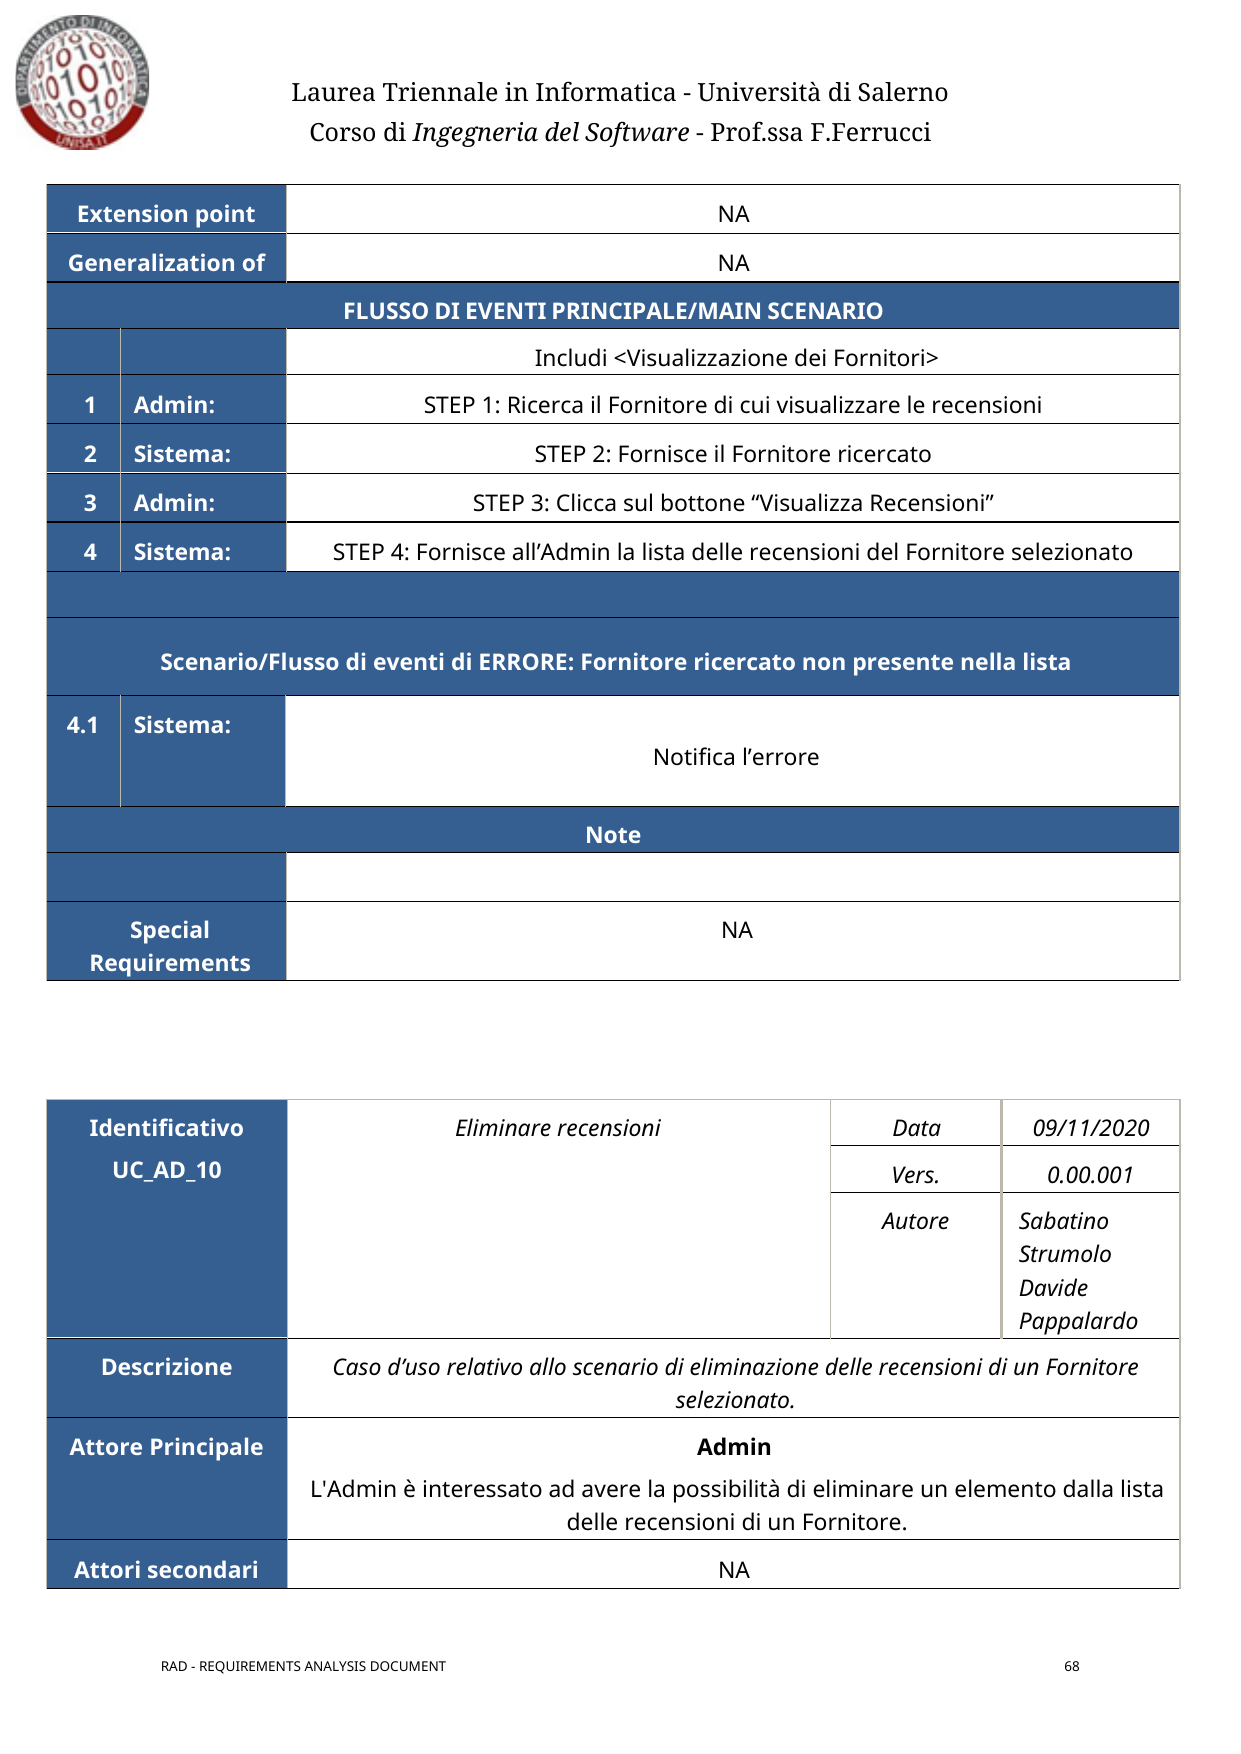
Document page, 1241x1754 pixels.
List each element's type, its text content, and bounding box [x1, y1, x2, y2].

table_cell 0.00.001 [1003, 1146, 1179, 1192]
table_cell Note [47, 807, 1179, 852]
table_cell Attore Principale [47, 1418, 287, 1539]
table_cell STEP 1: Ricerca il Fornitore di cui visualizzare le recensioni [287, 375, 1179, 423]
table_cell Caso d’uso relativo allo scenario di eliminazione delle recensioni di un Fornitore selezionato. [288, 1339, 1179, 1417]
table_cell Attori secondari [47, 1540, 287, 1588]
table_cell Notifica l’errore [286, 696, 1179, 806]
table_cell STEP 3: Clicca sul bottone “Visualizza Recensioni” [287, 474, 1179, 521]
table_cell Scenario/Flusso di eventi di ERRORE: Fornitore ricercato non presente nella lista [47, 618, 1179, 695]
table_cell FLUSSO DI EVENTI PRINCIPALE/MAIN SCENARIO [47, 283, 1179, 328]
table_cell NA [287, 234, 1179, 281]
table_cell 4.1 [47, 696, 120, 806]
table_cell Includi <Visualizzazione dei Fornitori> [287, 329, 1179, 374]
table_cell STEP 4: Fornisce all’Admin la lista delle recensioni del Fornitore selezionato [287, 523, 1179, 571]
table_cell NA [287, 185, 1179, 232]
table_cell [47, 572, 1179, 617]
table_cell Vers. [831, 1146, 1000, 1192]
table_cell 2 [47, 424, 120, 472]
table_cell Autore [831, 1193, 1000, 1337]
table_header Eliminare recensioni [288, 1100, 830, 1337]
table_cell NA [287, 902, 1179, 980]
table_cell Admin: [121, 375, 286, 423]
table_cell Admin: [121, 474, 286, 521]
table_cell [47, 853, 286, 901]
table_header 09/11/2020 [1003, 1100, 1179, 1145]
table_cell [47, 329, 120, 374]
picture [15, 15, 150, 150]
table_cell Sistema: [121, 696, 285, 806]
table_cell 1 [47, 375, 120, 423]
table_cell Admin L'Admin è interessato ad avere la possibilità di eliminare un elemento dalla lista delle recensioni di un Fornitore. [288, 1418, 1179, 1539]
table_header Identificativo UC_AD_10 [47, 1100, 287, 1337]
table_cell Generalization of [47, 234, 286, 281]
table_header Data [831, 1100, 1000, 1145]
table_cell STEP 2: Fornisce il Fornitore ricercato [287, 424, 1179, 472]
table_cell Extension point [47, 185, 286, 232]
table_cell Sabatino Strumolo Davide Pappalardo [1003, 1193, 1179, 1337]
table_cell [121, 329, 286, 374]
table_cell Descrizione [47, 1339, 287, 1417]
table_cell 4 [47, 523, 120, 571]
table_cell [287, 853, 1179, 901]
table_cell Special Requirements [47, 902, 286, 980]
table_cell NA [288, 1540, 1179, 1588]
table_cell 3 [47, 474, 120, 521]
table_cell Sistema: [121, 523, 286, 571]
table_cell Sistema: [121, 424, 286, 472]
